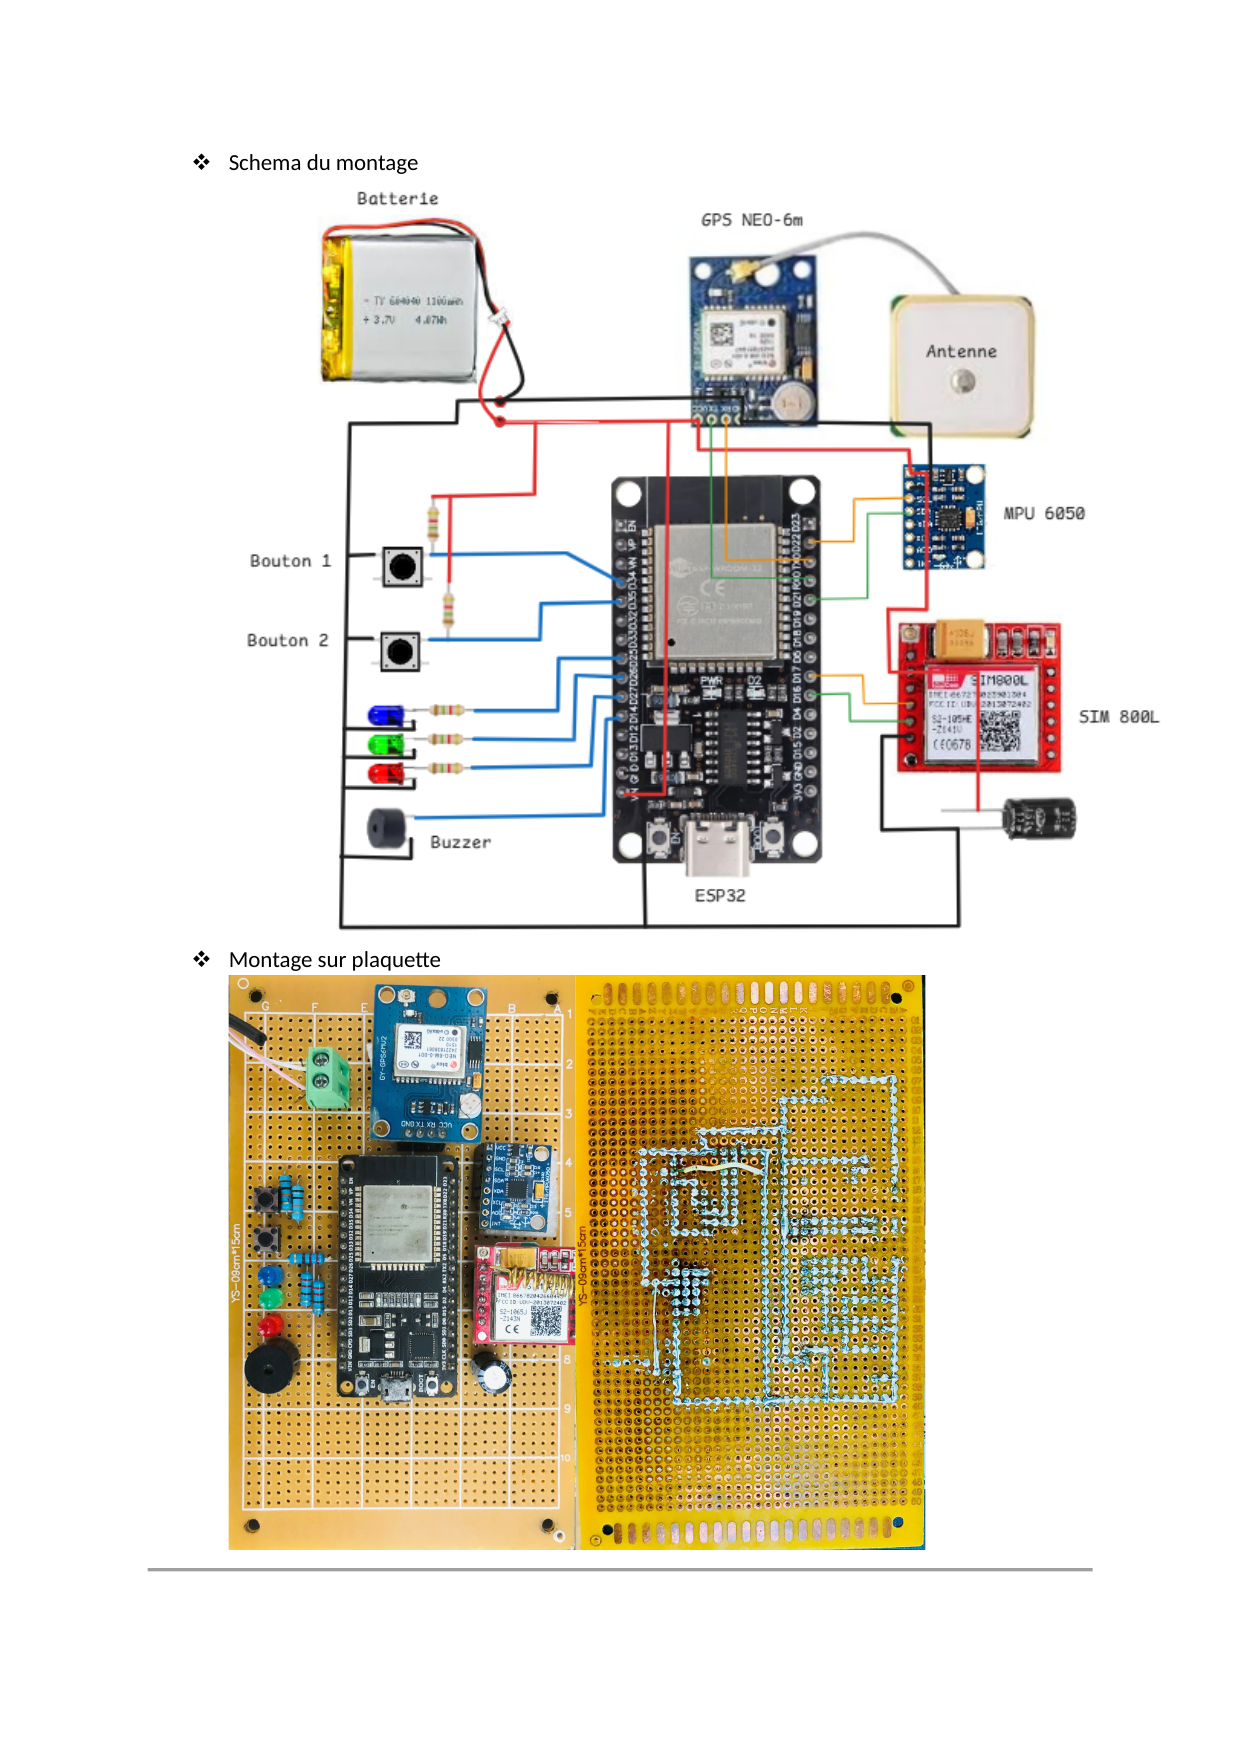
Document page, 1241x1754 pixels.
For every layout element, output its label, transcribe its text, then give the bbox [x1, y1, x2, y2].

list Montage sur plaquette [191, 945, 1093, 973]
picture [228, 177, 1174, 943]
list Schema du montage [191, 148, 1093, 176]
picture [228, 975, 926, 1550]
